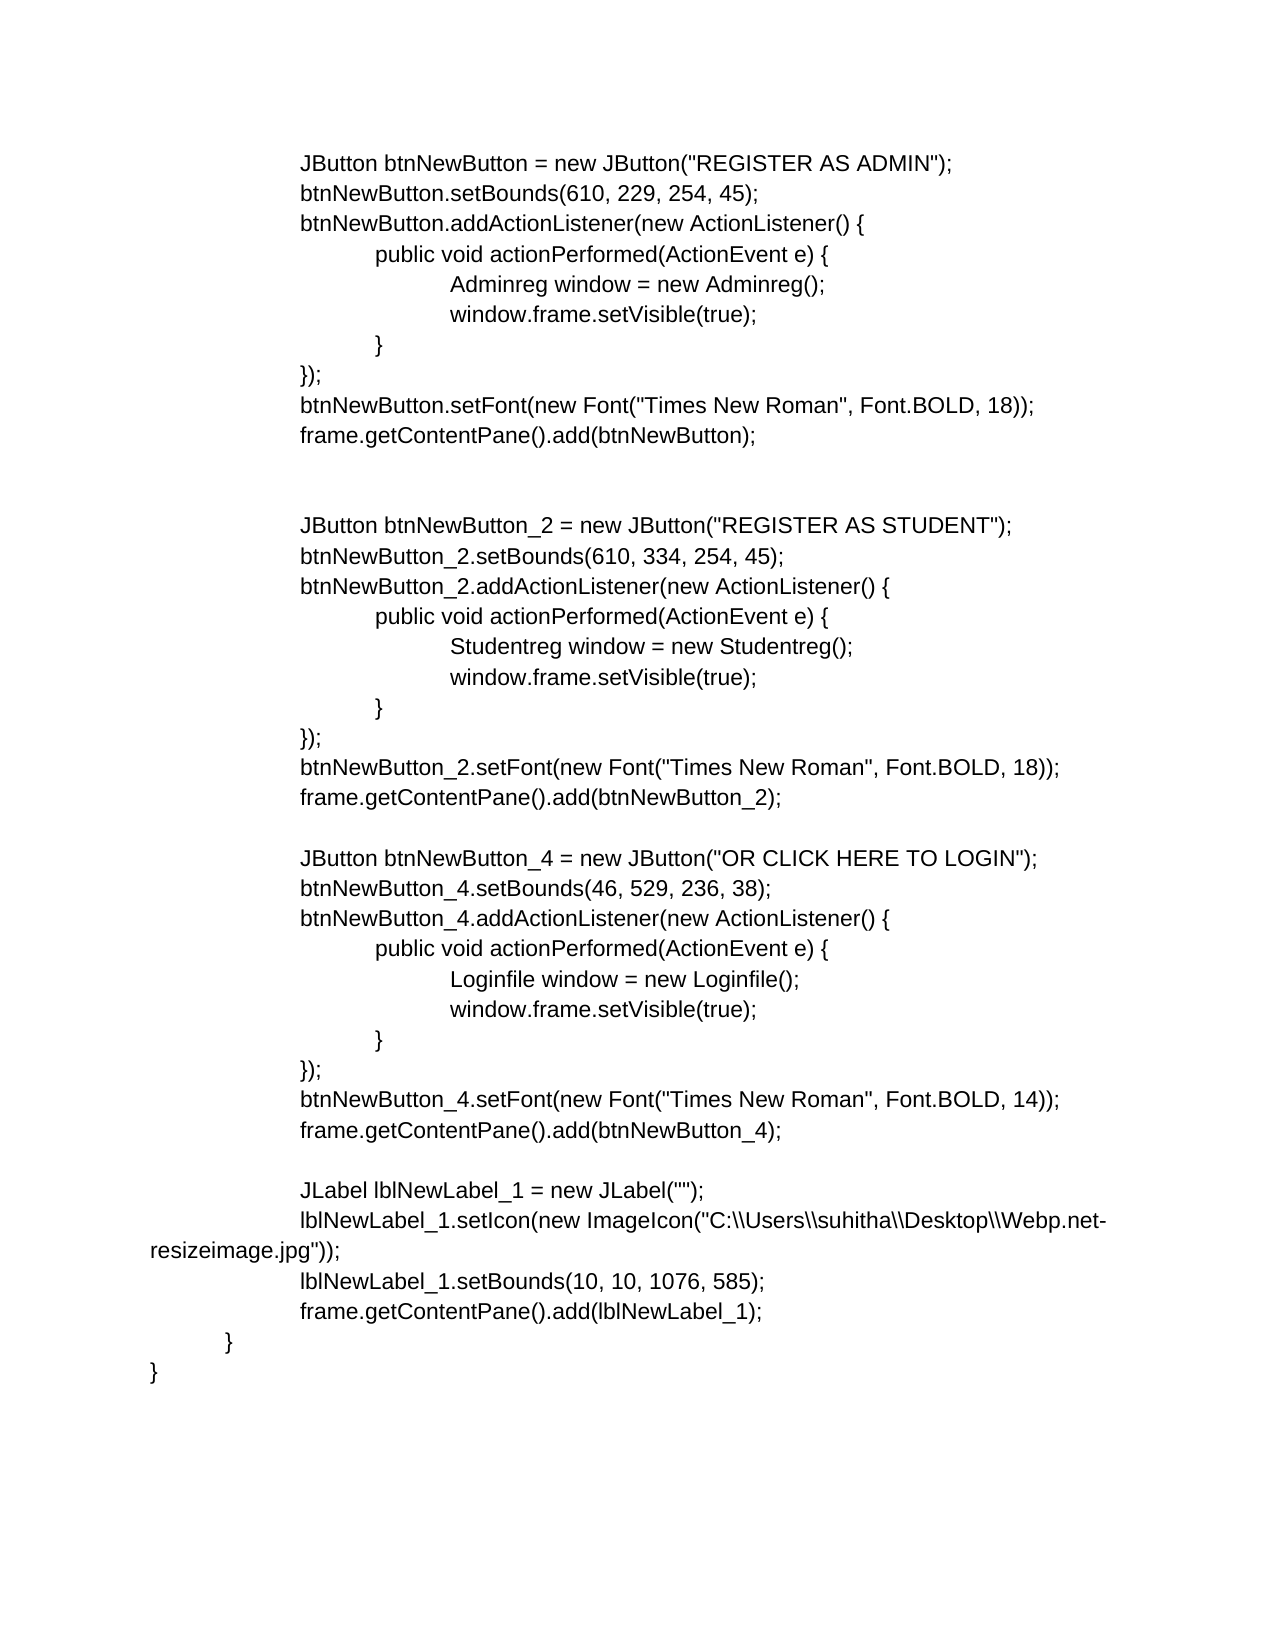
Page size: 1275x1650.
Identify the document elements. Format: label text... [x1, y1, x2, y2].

text window.frame.setVisible(true); [150, 301, 1125, 327]
text frame.getContentPane().add(btnNewButton); [150, 422, 1125, 448]
text Studentreg window = new Studentreg(); [150, 633, 1125, 660]
text } [150, 1328, 1125, 1354]
text btnNewButton_2.setFont(new Font("Times New Roman", Font.BOLD, 18)); [150, 754, 1125, 781]
text btnNewButton.setBounds(610, 229, 254, 45); [150, 180, 1125, 207]
text window.frame.setVisible(true); [150, 996, 1125, 1022]
text JButton btnNewButton_4 = new JButton("OR CLICK HERE TO LOGIN"); [150, 845, 1125, 871]
text } [150, 694, 1125, 720]
text btnNewButton_4.setFont(new Font("Times New Roman", Font.BOLD, 14)); [150, 1086, 1125, 1113]
text }); [150, 724, 1125, 750]
text }); [150, 1056, 1125, 1083]
text btnNewButton_4.addActionListener(new ActionListener() { [150, 905, 1125, 932]
text frame.getContentPane().add(lblNewLabel_1); [150, 1298, 1125, 1324]
text public void actionPerformed(ActionEvent e) { [150, 241, 1125, 267]
text window.frame.setVisible(true); [150, 663, 1125, 690]
text } [150, 331, 1125, 358]
text btnNewButton_2.setBounds(610, 334, 254, 45); [150, 543, 1125, 569]
text public void actionPerformed(ActionEvent e) { [150, 935, 1125, 962]
text JLabel lblNewLabel_1 = new JLabel(""); [150, 1177, 1125, 1203]
text lblNewLabel_1.setBounds(10, 10, 1076, 585); [150, 1268, 1125, 1294]
text Adminreg window = new Adminreg(); [150, 271, 1125, 297]
text JButton btnNewButton = new JButton("REGISTER AS ADMIN"); [150, 150, 1125, 176]
text frame.getContentPane().add(btnNewButton_4); [150, 1117, 1125, 1143]
text btnNewButton.addActionListener(new ActionListener() { [150, 210, 1125, 237]
text } [150, 1358, 1125, 1385]
text } [150, 1026, 1125, 1052]
text public void actionPerformed(ActionEvent e) { [150, 603, 1125, 629]
text lblNewLabel_1.setIcon(new ImageIcon("C:\\Users\\suhitha\\Desktop\\Webp.net-resizeimage.jpg")); [150, 1207, 1125, 1264]
text btnNewButton.setFont(new Font("Times New Roman", Font.BOLD, 18)); [150, 392, 1125, 418]
text btnNewButton_4.setBounds(46, 529, 236, 38); [150, 875, 1125, 901]
text btnNewButton_2.addActionListener(new ActionListener() { [150, 573, 1125, 599]
text Loginfile window = new Loginfile(); [150, 966, 1125, 992]
text }); [150, 361, 1125, 388]
text JButton btnNewButton_2 = new JButton("REGISTER AS STUDENT"); [150, 512, 1125, 539]
text frame.getContentPane().add(btnNewButton_2); [150, 784, 1125, 811]
